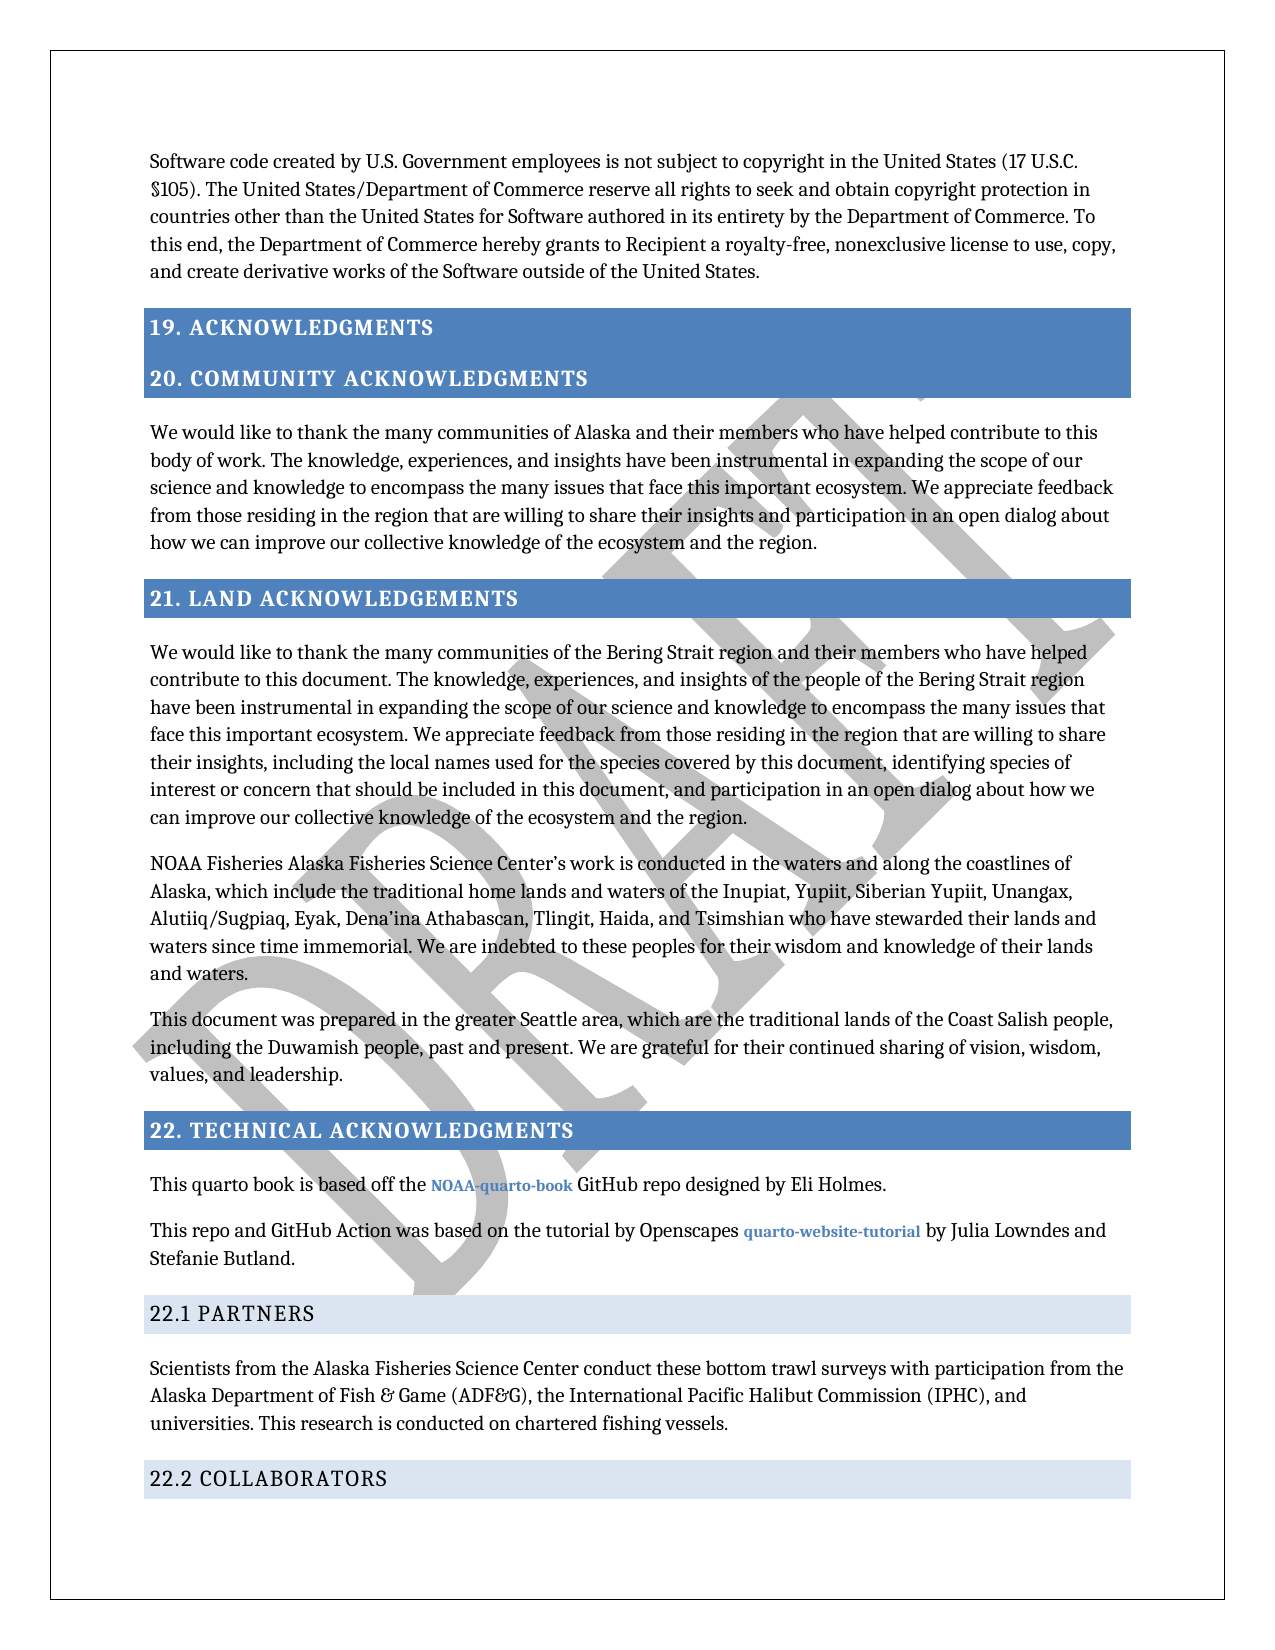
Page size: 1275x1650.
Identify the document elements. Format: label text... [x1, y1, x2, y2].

text This repo and GitHub Action was based on the tutorial by Openscapes quarto-website-tutorial by Julia Lowndes and Stefanie Butland. [150, 1219, 1125, 1271]
subtitle 22.2 Collaborators [150, 1466, 1125, 1492]
text We would like to thank the many communities of the Bering Strait region and their members who have helped contribute to this document. The knowledge, experiences, and insights of the people of the Bering Strait region have been instrumental in expanding the scope of our science and knowledge to encompass the many issues that face this important ecosystem. We appreciate feedback from those residing in the region that are willing to share their insights, including the local names used for the species covered by this document, identifying species of interest or concern that should be included in this document, and participation in an open dialog about how we can improve our collective knowledge of the ecosystem and the region. [150, 641, 1125, 829]
subtitle 21. Land Acknowledgements [150, 585, 1125, 612]
text Software code created by U.S. Government employees is not subject to copyright in the United States (17 U.S.C. §105). The United States/Department of Commerce reserve all rights to seek and obtain copyright protection in countries other than the United States for Software authored in its entirety by the Department of Commerce. To this end, the Department of Commerce hereby grants to Recipient a royalty-free, nonexclusive license to use, copy, and create derivative works of the Software outside of the United States. [150, 150, 1125, 284]
text This document was prepared in the greater Seattle area, which are the traditional lands of the Coast Salish people, including the Duwamish people, past and present. We are grateful for their continued sharing of vision, wisdom, values, and leadership. [150, 1008, 1125, 1087]
subtitle 22.1 Partners [150, 1301, 1125, 1328]
text Scientists from the Alaska Fisheries Science Center conduct these bottom trawl surveys with participation from the Alaska Department of Fish & Game (ADF&G), the International Pacific Halibut Commission (IPHC), and universities. This research is conducted on chartered fishing vessels. [150, 1356, 1125, 1435]
text NOAA Fisheries Alaska Fisheries Science Center’s work is conducted in the waters and along the coastlines of Alaska, which include the traditional home lands and waters of the Inupiat, Yupiit, Siberian Yupiit, Unangax, Alutiiq/Sugpiaq, Eyak, Dena’ina Athabascan, Tlingit, Haida, and Tsimshian who have stewarded their lands and waters since time immemorial. We are indebted to these peoples for their wisdom and knowledge of their lands and waters. [150, 852, 1125, 986]
subtitle 20. Community Acknowledgments [150, 359, 1125, 392]
text This quarto book is based off the NOAA-quarto-book GitHub repo designed by Eli Holmes. [150, 1173, 1125, 1197]
subtitle 22. Technical Acknowledgments [150, 1118, 1125, 1144]
text We would like to thank the many communities of Alaska and their members who have helped contribute to this body of work. The knowledge, experiences, and insights have been instrumental in expanding the scope of our science and knowledge to encompass the many issues that face this important ecosystem. We appreciate feedback from those residing in the region that are willing to share their insights and participation in an open dialog about how we can improve our collective knowledge of the ecosystem and the region. [150, 421, 1125, 555]
subtitle 19. Acknowledgments [150, 315, 1125, 341]
